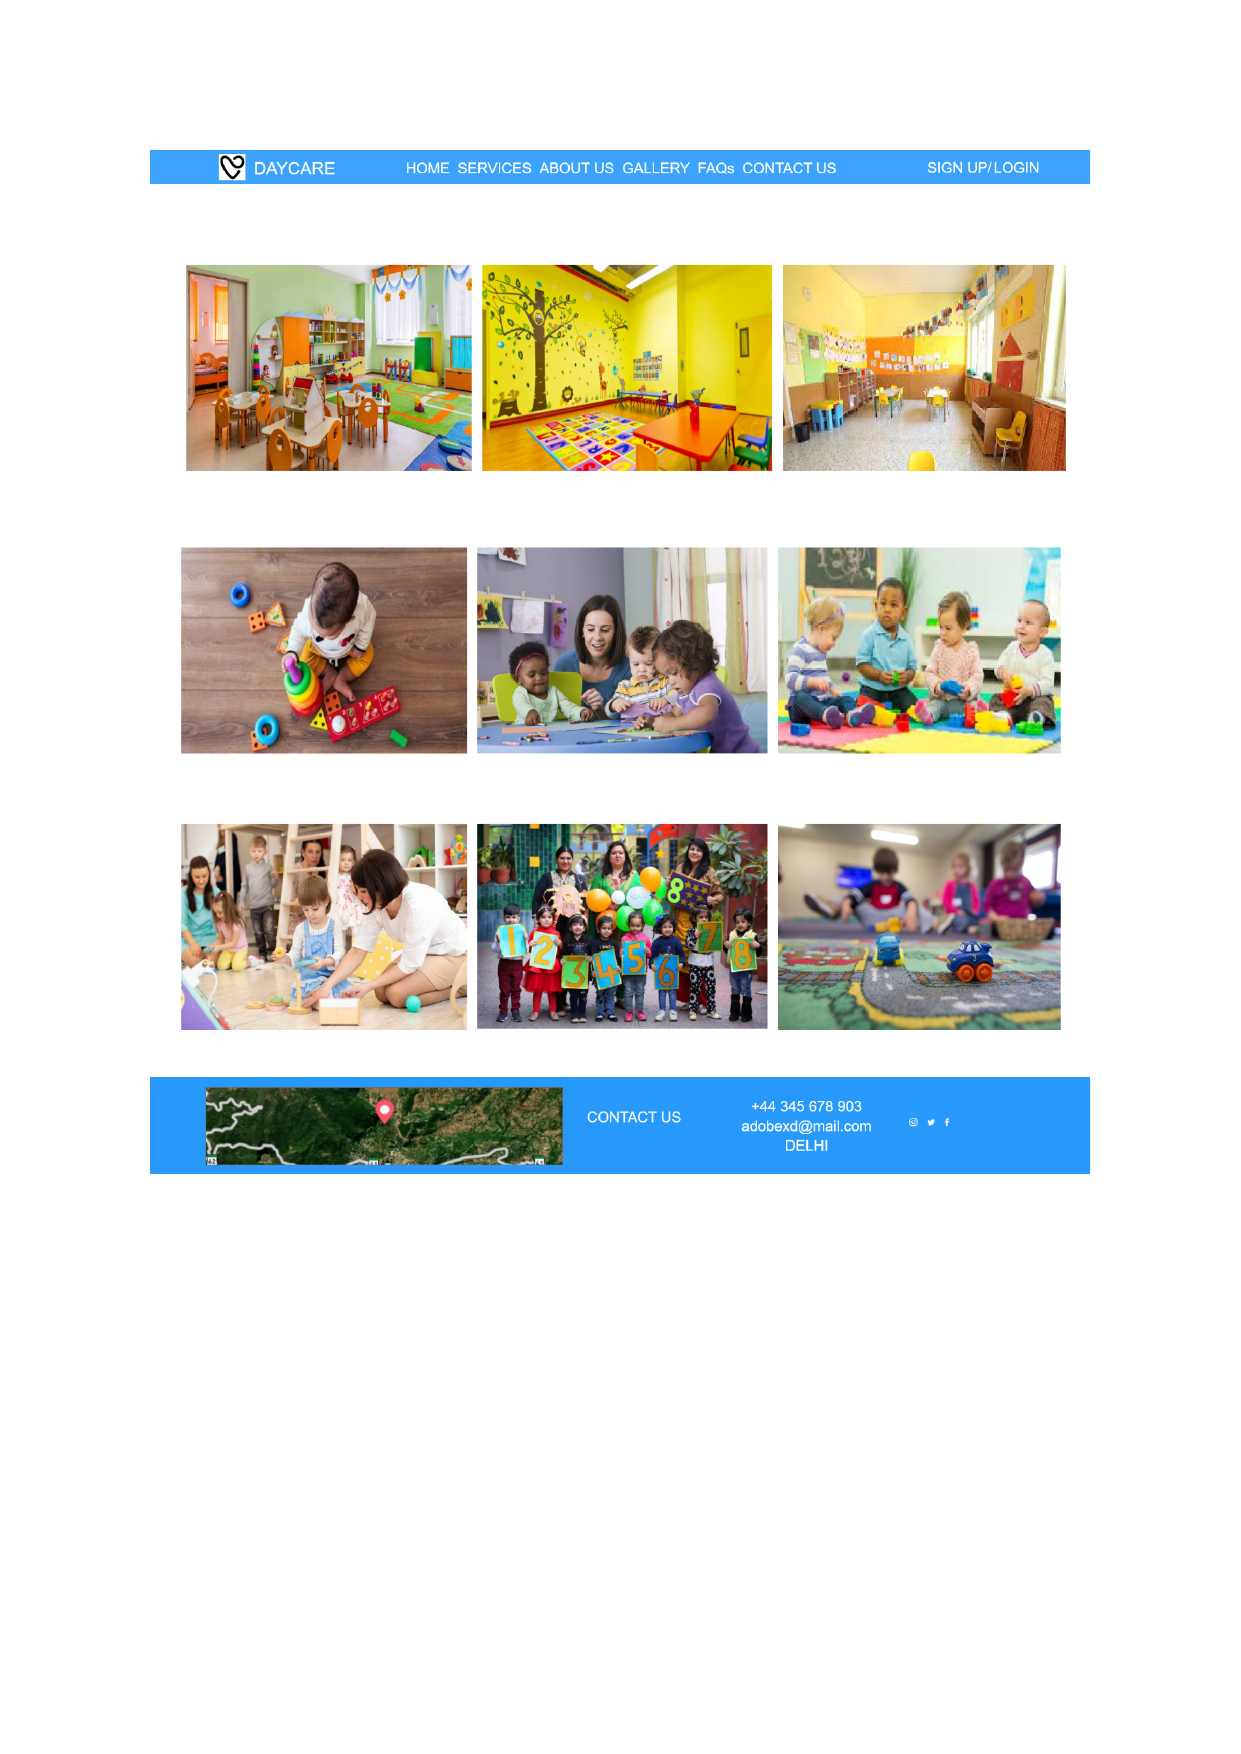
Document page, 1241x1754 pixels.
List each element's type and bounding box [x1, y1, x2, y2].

picture [150, 150, 1091, 1174]
